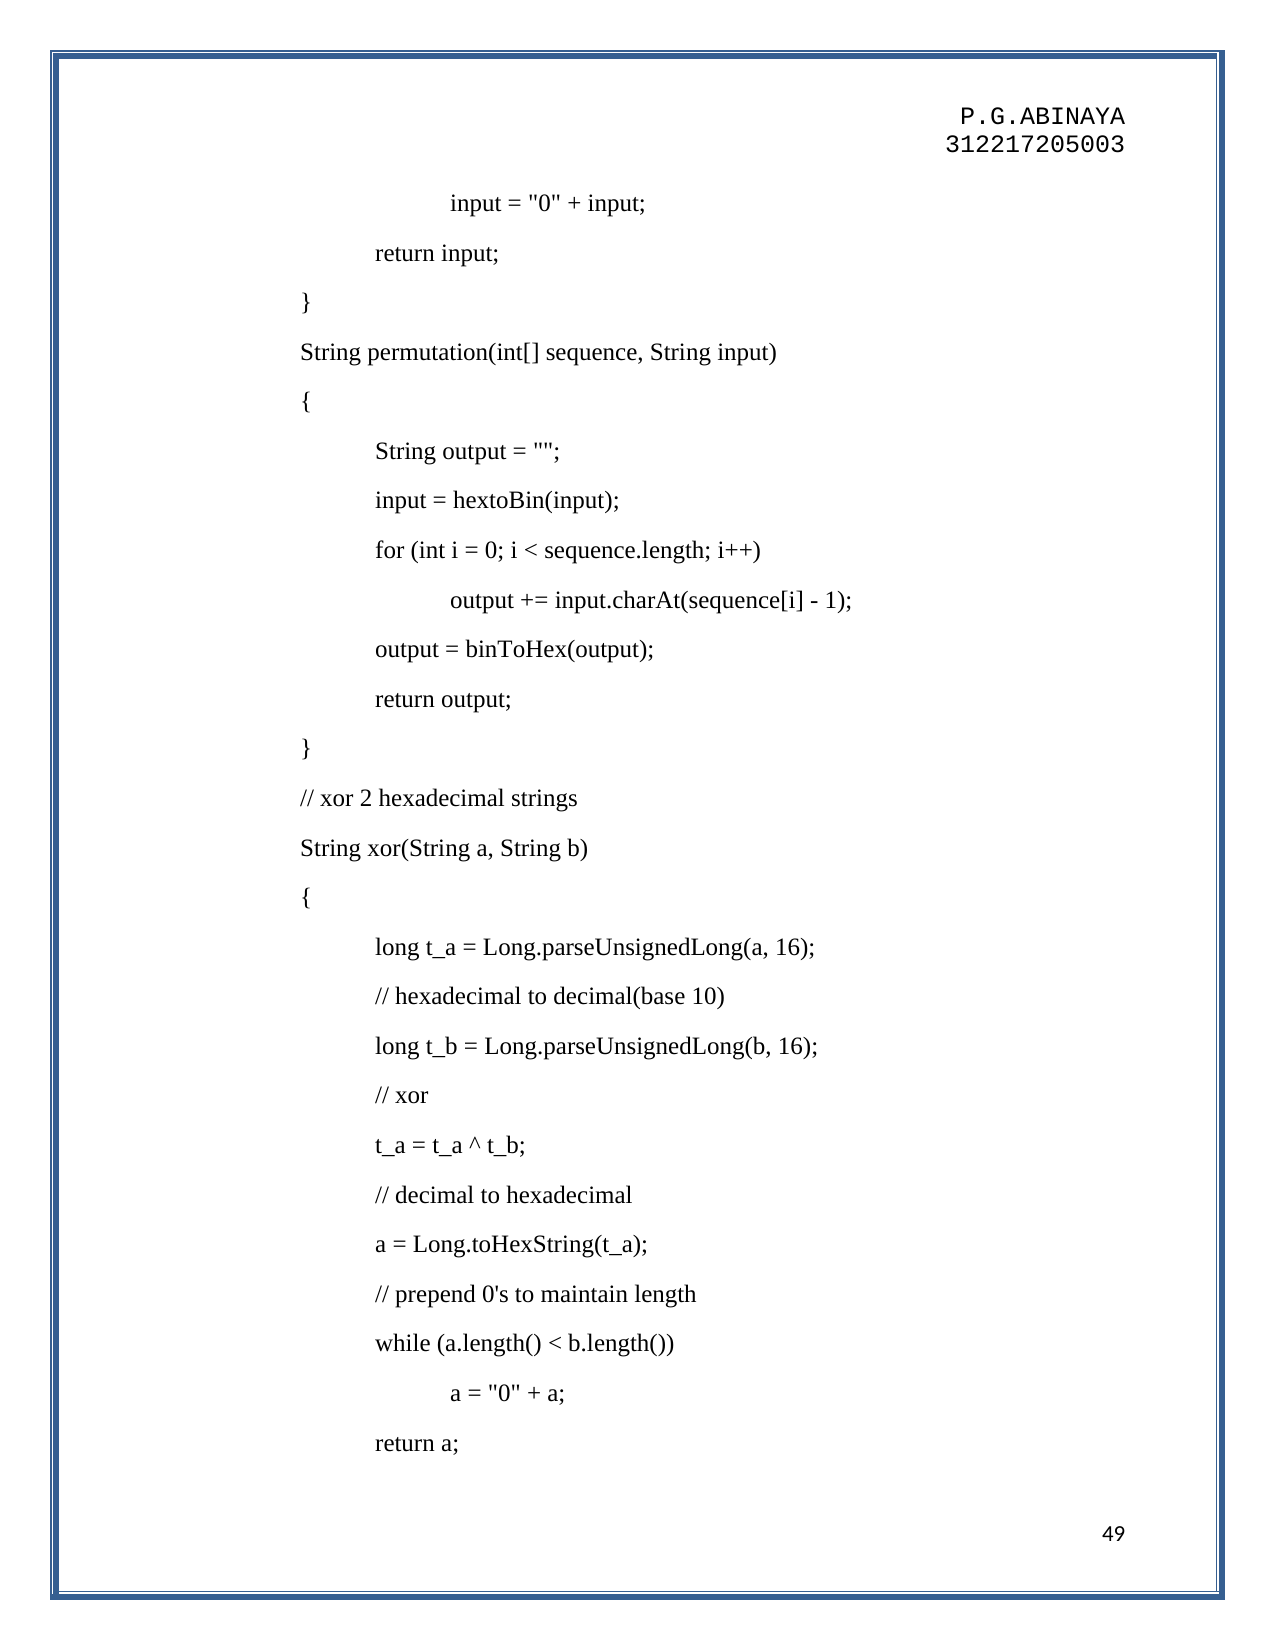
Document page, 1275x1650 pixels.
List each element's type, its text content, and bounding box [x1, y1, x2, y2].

text return a; [150, 1428, 1125, 1456]
text return output; [150, 684, 1125, 713]
text for (int i = 0; i < sequence.length; i++) [150, 535, 1125, 564]
text // xor 2 hexadecimal strings [150, 783, 1125, 812]
text input = "0" + input; [150, 188, 1125, 217]
text while (a.length() < b.length()) [150, 1328, 1125, 1357]
text // prepend 0's to maintain length [150, 1279, 1125, 1308]
text // xor [150, 1081, 1125, 1109]
text long t_a = Long.parseUnsignedLong(a, 16); [150, 932, 1125, 961]
text a = "0" + a; [150, 1378, 1125, 1407]
text input = hextoBin(input); [150, 486, 1125, 514]
text output = binToHex(output); [150, 634, 1125, 663]
text String xor(String a, String b) [150, 833, 1125, 861]
text { [150, 386, 1125, 415]
text return input; [150, 238, 1125, 266]
text // decimal to hexadecimal [150, 1180, 1125, 1208]
text { [150, 882, 1125, 911]
text String permutation(int[] sequence, String input) [150, 337, 1125, 366]
text // hexadecimal to decimal(base 10) [150, 981, 1125, 1010]
text String output = ""; [150, 436, 1125, 465]
text } [150, 733, 1125, 762]
text long t_b = Long.parseUnsignedLong(b, 16); [150, 1031, 1125, 1060]
text a = Long.toHexString(t_a); [150, 1229, 1125, 1258]
text output += input.charAt(sequence[i] - 1); [150, 585, 1125, 613]
text } [150, 287, 1125, 316]
text t_a = t_a ^ t_b; [150, 1130, 1125, 1159]
